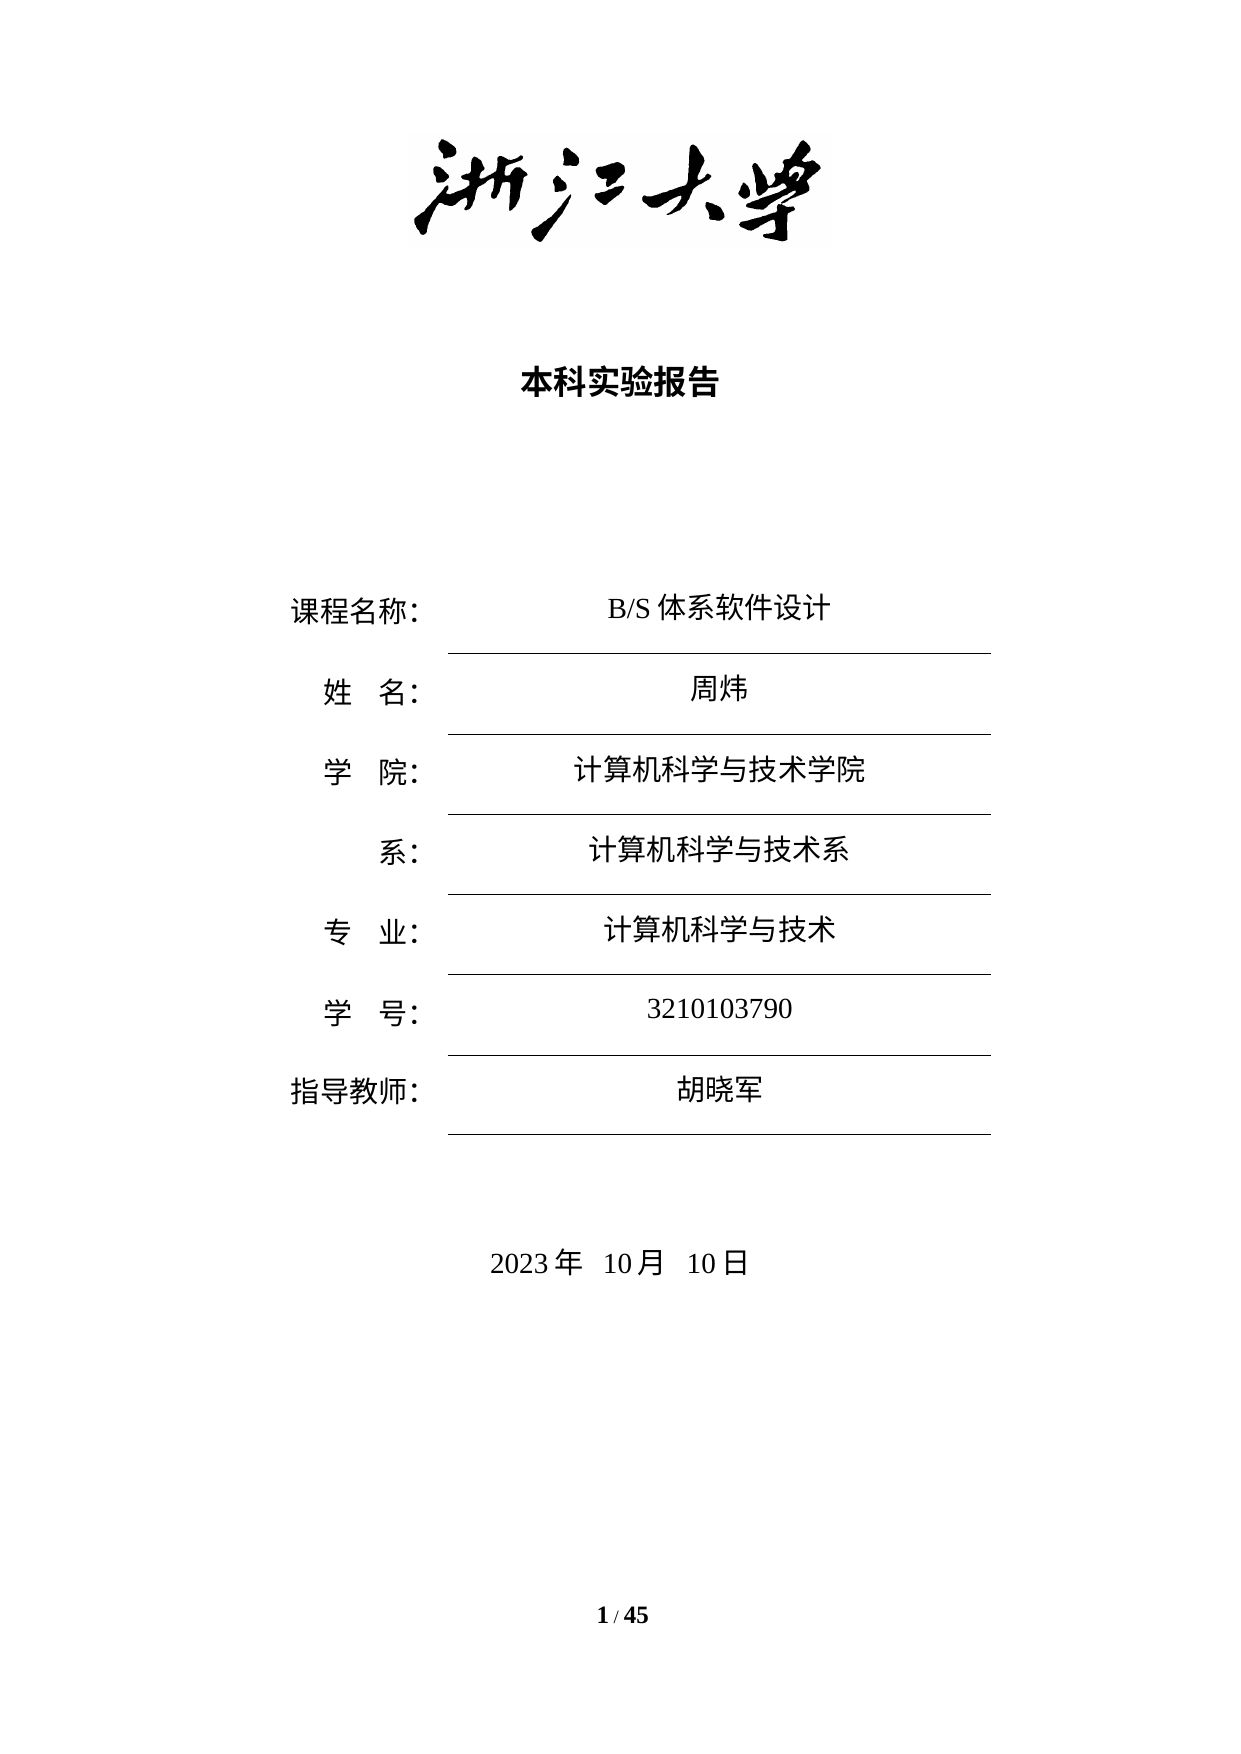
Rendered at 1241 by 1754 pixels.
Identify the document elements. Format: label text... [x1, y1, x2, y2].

table_cell 计算机科学与技术 [448, 895, 991, 974]
table_cell 计算机科学与技术学院 [448, 735, 991, 814]
table_cell 学 院： [249, 734, 448, 814]
table_cell 专 业： [249, 894, 448, 974]
table_cell 系： [249, 814, 448, 894]
text 本科实验报告 [100, 348, 1140, 413]
table_cell 学 号： [249, 974, 448, 1054]
table_cell 3210103790 [448, 975, 991, 1054]
table_cell 计算机科学与技术系 [448, 815, 991, 894]
text 2023年 10月 10日 [100, 1228, 1140, 1293]
table_cell 周炜 [448, 654, 991, 734]
table_cell 指导教师： [249, 1055, 448, 1133]
table_header B/S体系软件设计 [448, 574, 991, 653]
picture [408, 132, 832, 249]
table_cell 胡晓军 [448, 1056, 991, 1133]
table_cell 姓 名： [249, 653, 448, 734]
table_header 课程名称： [249, 574, 448, 653]
